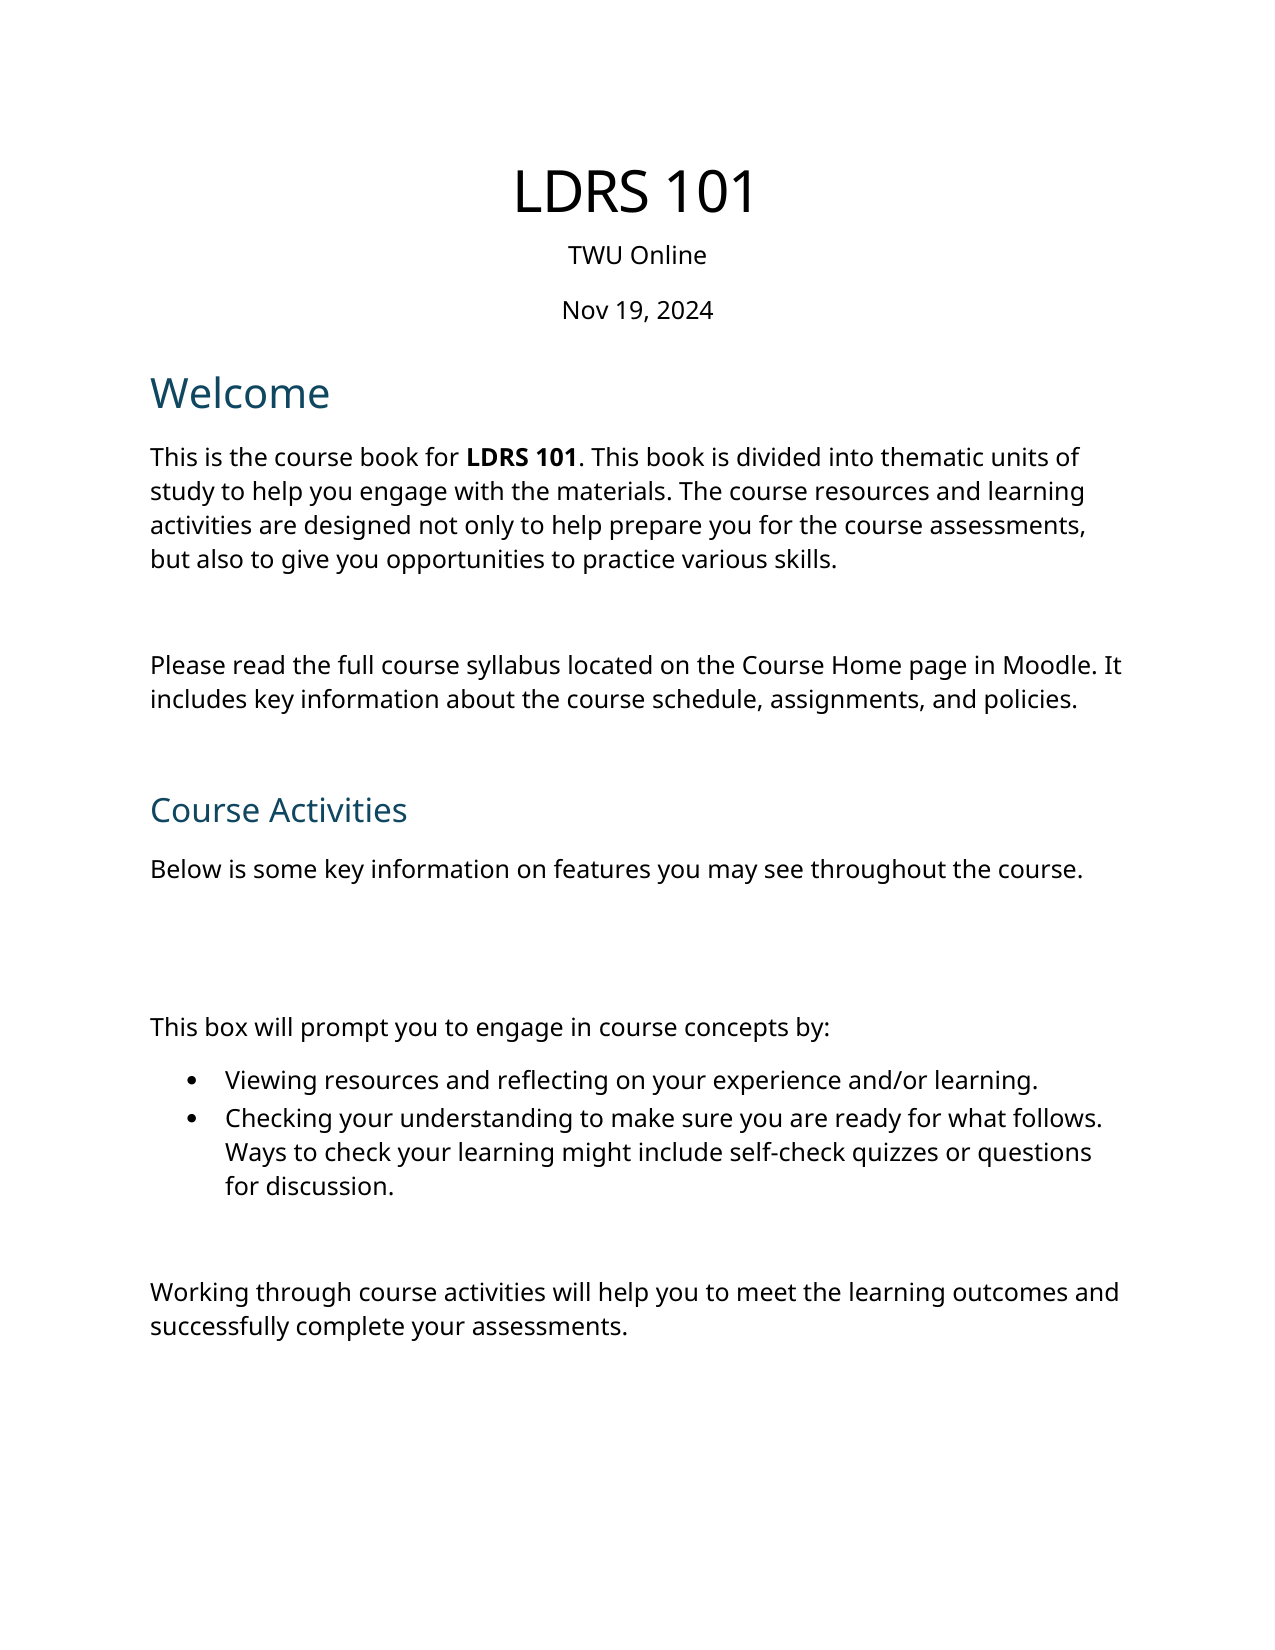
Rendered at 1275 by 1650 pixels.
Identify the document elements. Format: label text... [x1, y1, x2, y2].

list Viewing resources and reflecting on your experience and/or learning. [187, 1063, 1125, 1097]
text Below is some key information on features you may see throughout the course. [150, 851, 1125, 886]
list Checking your understanding to make sure you are ready for what follows. Ways to check your learning might include self-check quizzes or questions for discussion. [187, 1101, 1125, 1203]
text Working through course activities will help you to meet the learning outcomes and successfully complete your assessments. [150, 1274, 1125, 1342]
subtitle Course Activities [150, 787, 1125, 833]
text This is the course book for LDRS 101. This book is divided into thematic units of study to help you engage with the materials. The course resources and learning activities are designed not only to help prepare you for the course assessments, but also to give you opportunities to practice various skills. [150, 440, 1125, 576]
text Please read the full course syllabus located on the Course Home page in Moodle. It includes key information about the course schedule, assignments, and policies. [150, 648, 1125, 716]
text This box will prompt you to engage in course concepts by: [150, 1010, 1125, 1044]
text Nov 19, 2024 [150, 293, 1125, 327]
title LDRS 101 [150, 150, 1125, 229]
subtitle Welcome [150, 364, 1125, 421]
text TWU Online [150, 238, 1125, 272]
